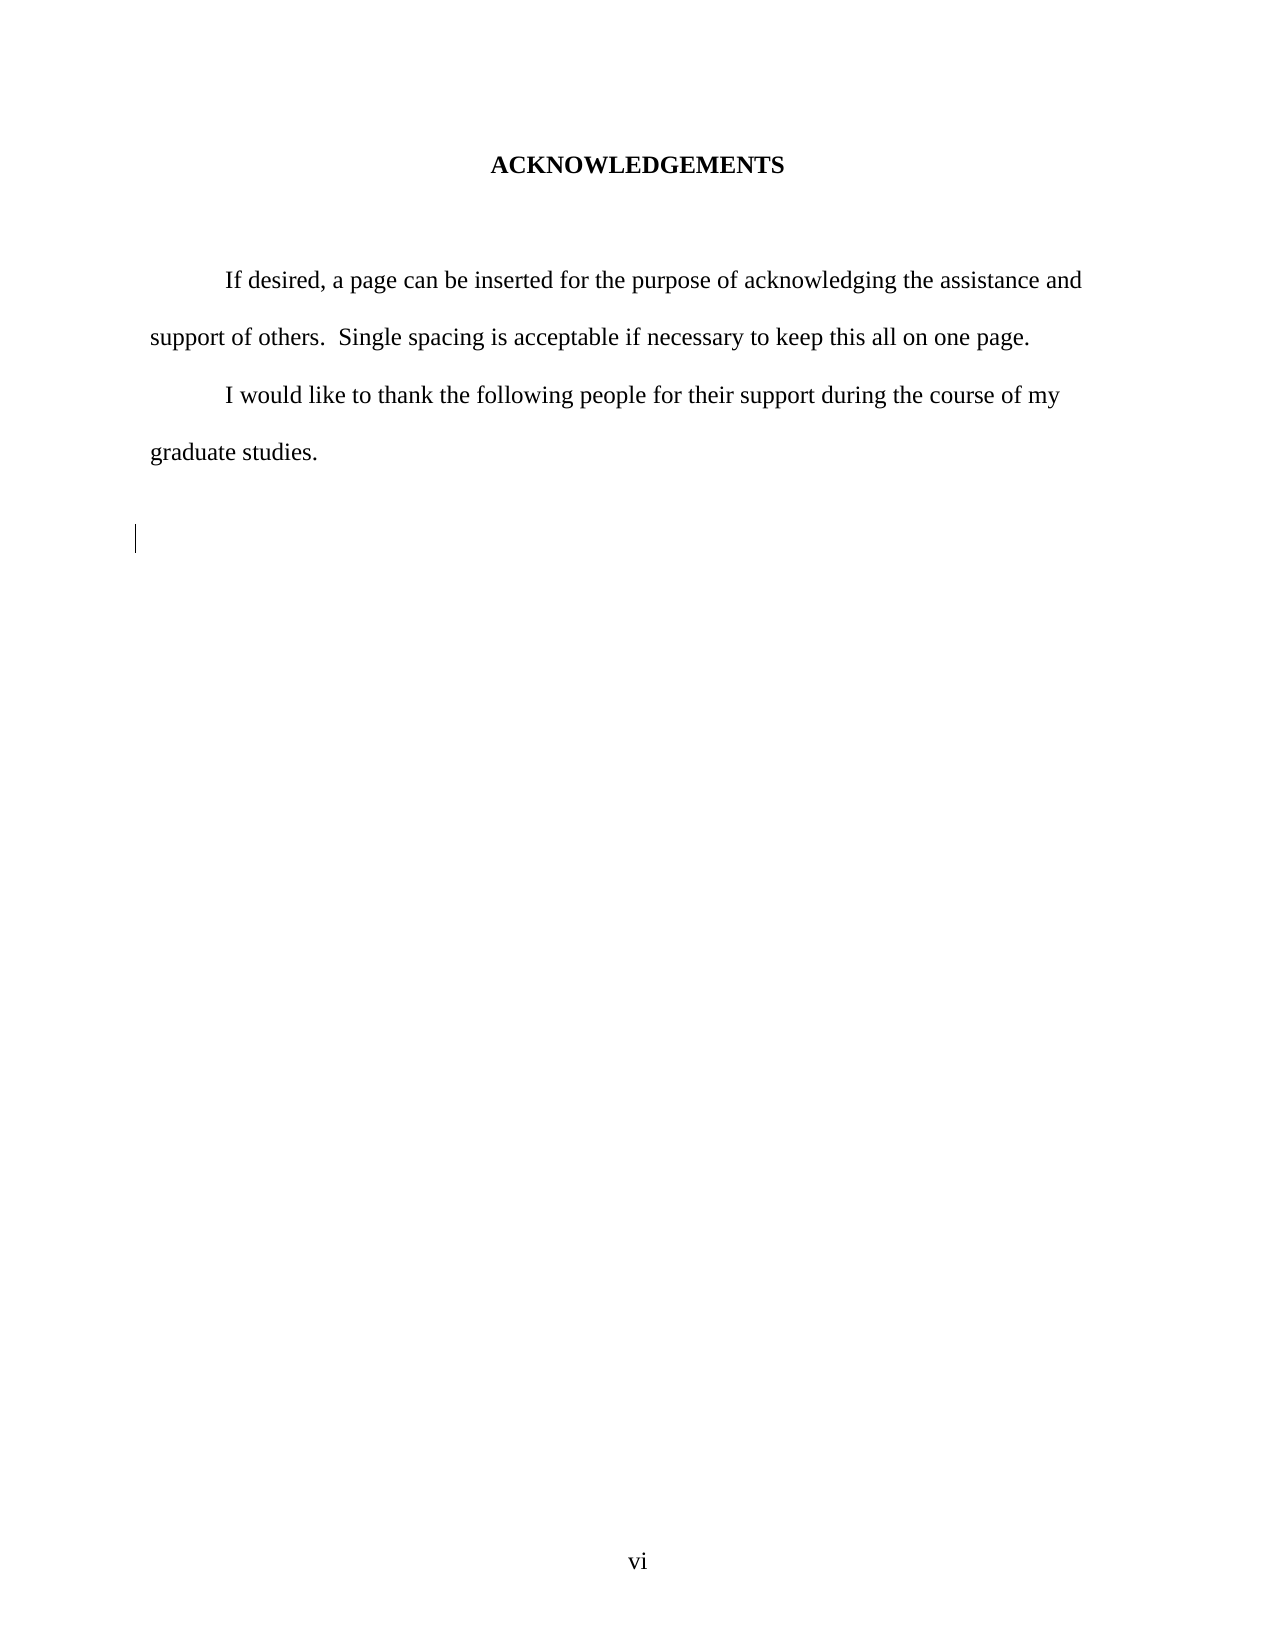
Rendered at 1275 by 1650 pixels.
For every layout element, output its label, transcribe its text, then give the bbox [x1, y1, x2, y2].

text I would like to thank the following people for their support during the course of my graduate studies. [150, 380, 1125, 466]
text ACKNOWLEDGEMENTS [150, 150, 1125, 179]
text If desired, a page can be inserted for the purpose of acknowledging the assistance and support of others. Single spacing is acceptable if necessary to keep this all on one page. [150, 265, 1125, 351]
